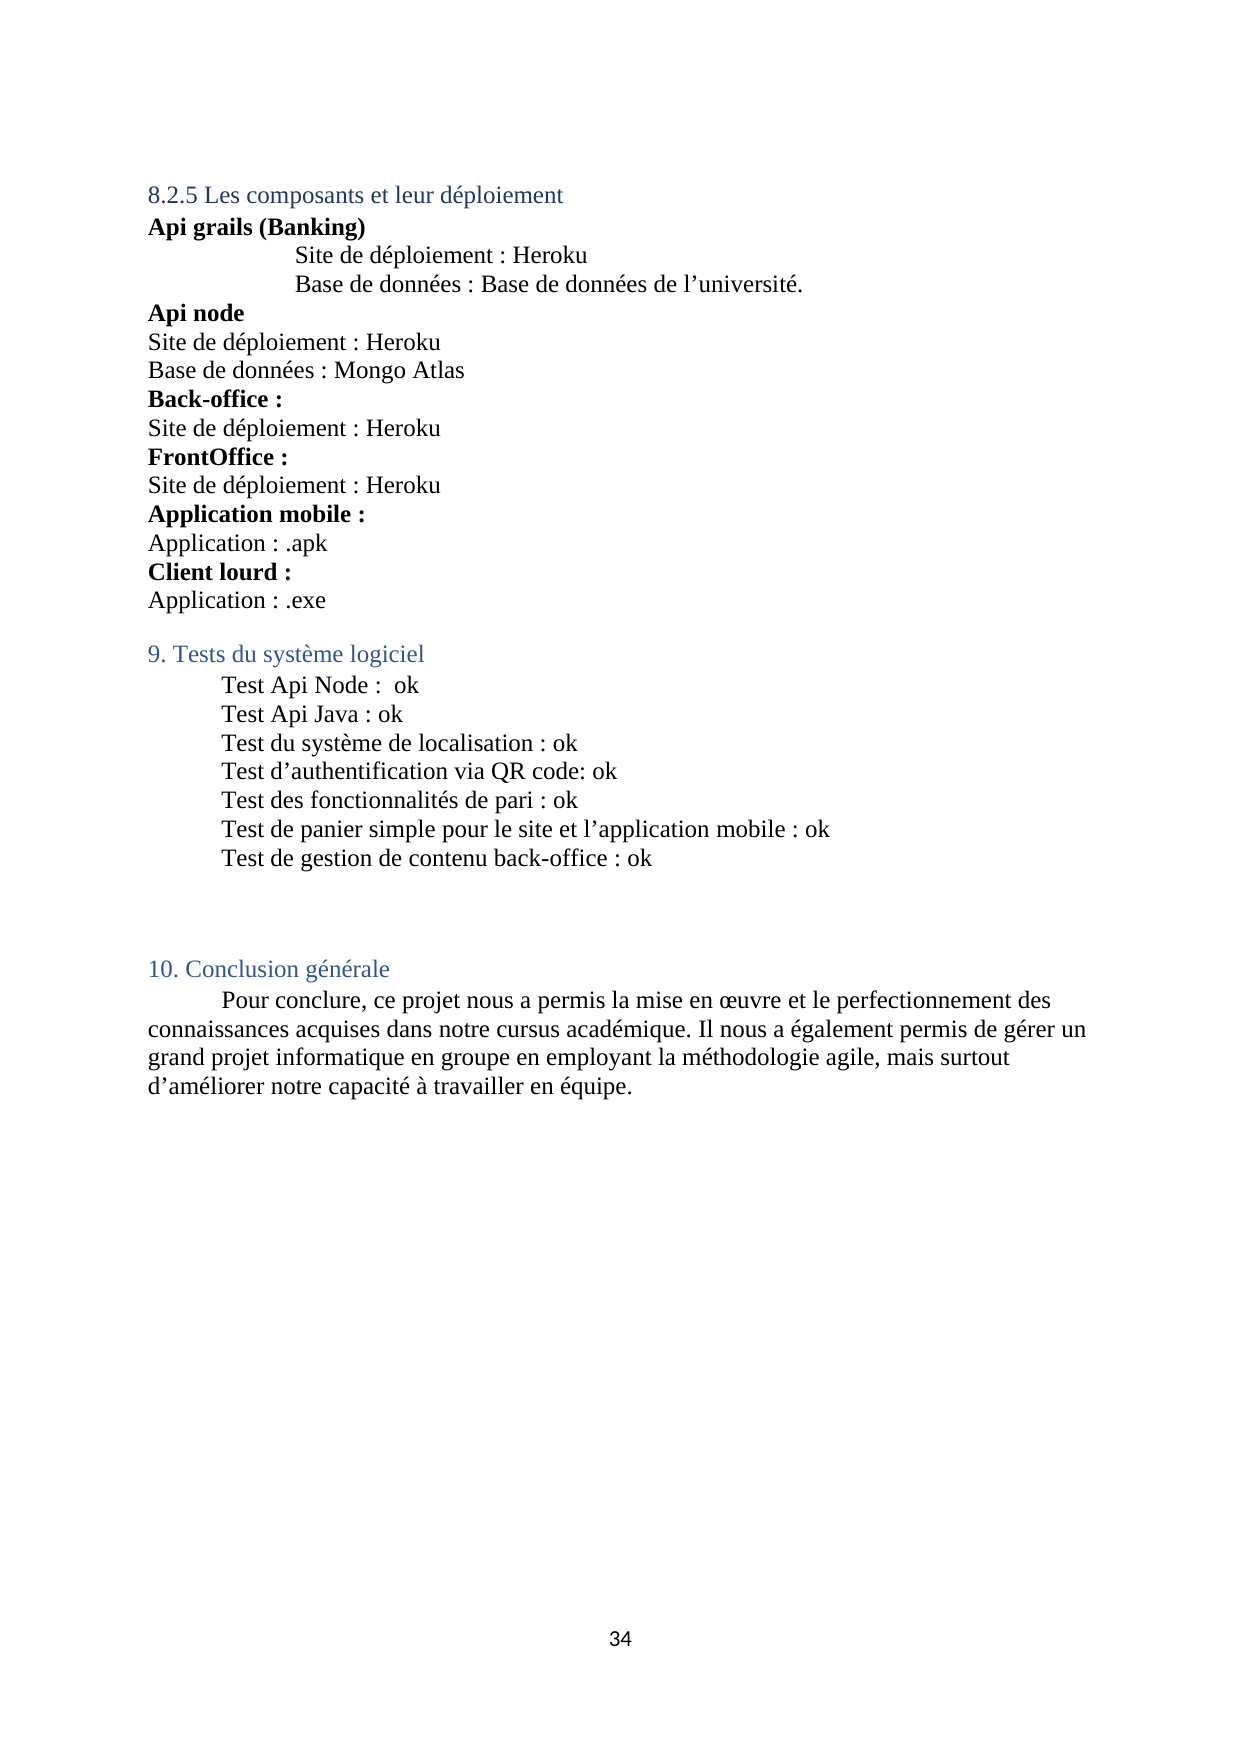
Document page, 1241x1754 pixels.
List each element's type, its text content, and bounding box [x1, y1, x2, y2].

text Api grails (Banking) [148, 212, 1093, 240]
subtitle 10. Conclusion générale [148, 954, 1093, 983]
text Test de panier simple pour le site et l’application mobile : ok [148, 814, 1093, 843]
text Test d’authentification via QR code: ok [148, 756, 1093, 785]
text Base de données : Base de données de l’université. [221, 269, 1093, 298]
text Site de déploiement : Heroku [221, 240, 1093, 269]
text Site de déploiement : Heroku [148, 470, 1093, 499]
text Application : .exe [148, 585, 1093, 614]
text Back-office : [148, 384, 1093, 413]
text Test des fonctionnalités de pari : ok [148, 785, 1093, 814]
text Application : .apk [148, 528, 1093, 557]
text Site de déploiement : Heroku [148, 413, 1093, 442]
subtitle 8.2.5 Les composants et leur déploiement [148, 181, 1093, 209]
text Application mobile : [148, 499, 1093, 528]
text Test Api Node : ok [148, 670, 1093, 699]
text Client lourd : [148, 557, 1093, 585]
text Test du système de localisation : ok [148, 728, 1093, 756]
text Base de données : Mongo Atlas [148, 355, 1093, 384]
text Api node [148, 298, 1093, 327]
text Test Api Java : ok [148, 699, 1093, 728]
text FrontOffice : [148, 442, 1093, 470]
text Pour conclure, ce projet nous a permis la mise en œuvre et le perfectionnement des connaissances acquises dans notre cursus académique. Il nous a également permis de gérer un grand projet informatique en groupe en employant la méthodologie agile, mais surtout d’améliorer notre capacité à travailler en équipe. [148, 985, 1093, 1100]
text Site de déploiement : Heroku [148, 327, 1093, 355]
text Test de gestion de contenu back-office : ok [148, 843, 1093, 871]
subtitle 9. Tests du système logiciel [148, 639, 1093, 668]
